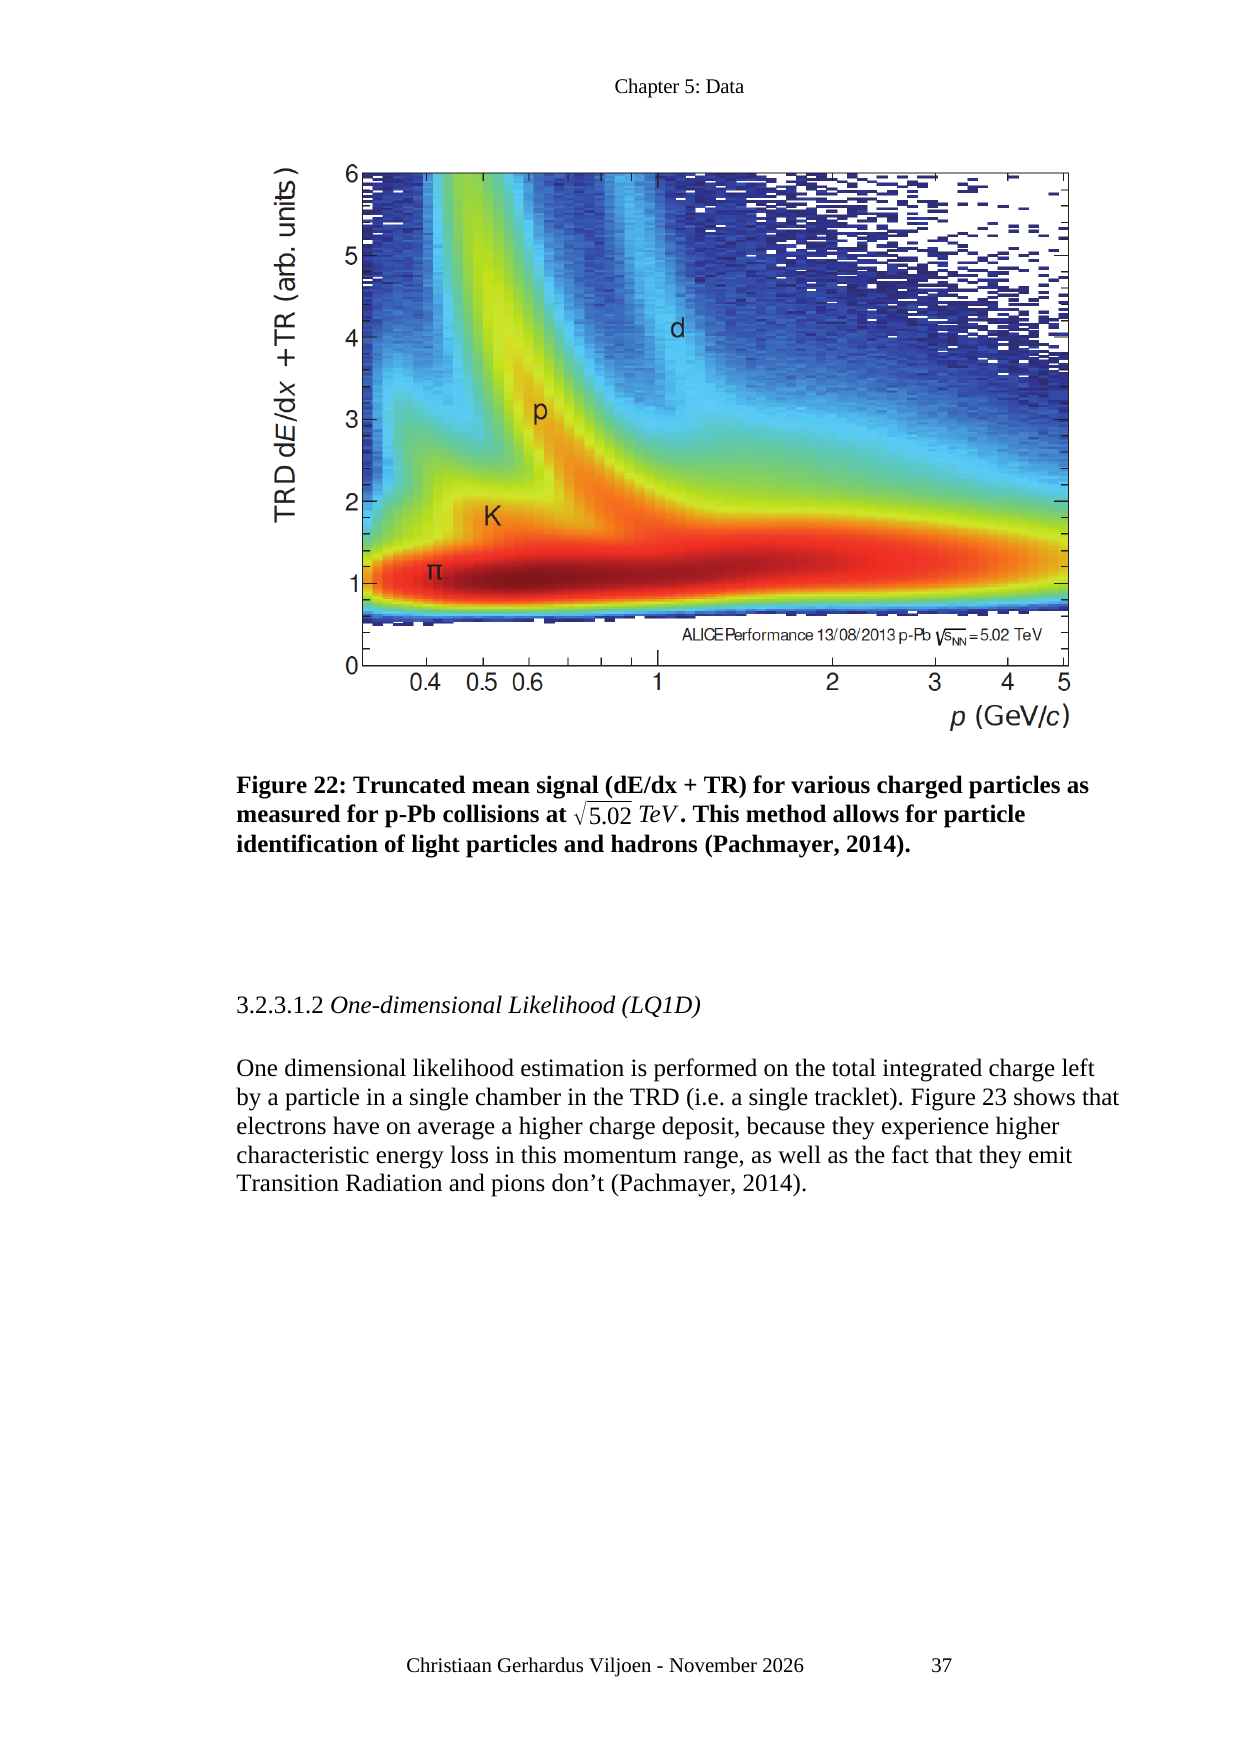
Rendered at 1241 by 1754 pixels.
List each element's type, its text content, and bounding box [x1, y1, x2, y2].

picture [236, 135, 1123, 771]
text One dimensional likelihood estimation is performed on the total integrated charge left by a particle in a single chamber in the TRD (i.e. a single tracklet). Figure 23 shows that electrons have on average a higher charge deposit, because they experience higher characteristic energy loss in this momentum range, as well as the fact that they emit Transition Radiation and pions don’t . [236, 1053, 1122, 1197]
subtitle One-dimensional Likelihood (LQ1D) [236, 990, 1122, 1018]
text Figure 22: Truncated mean signal (dE/dx + TR) for various charged particles as measured for p-Pb collisions at . This method allows for particle identification of light particles and hadrons . [236, 771, 1122, 858]
